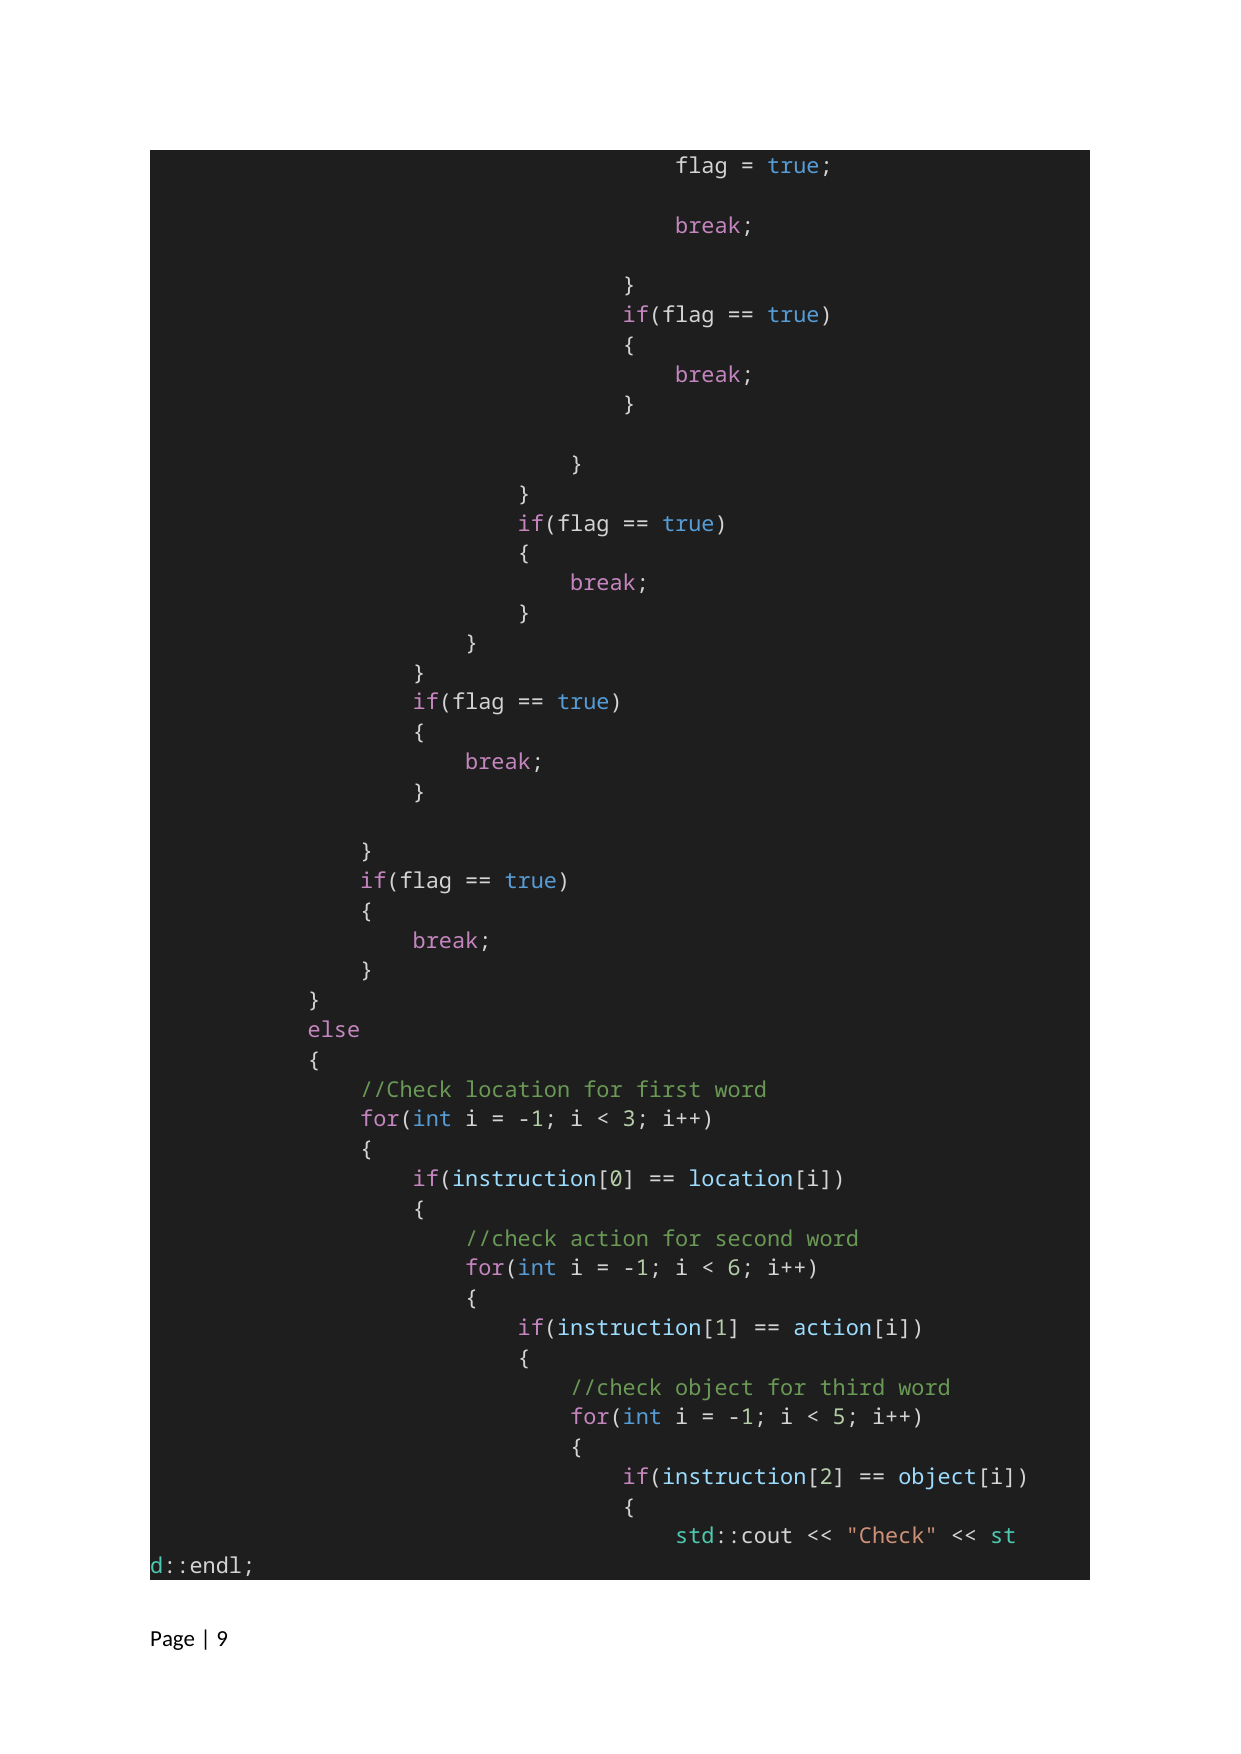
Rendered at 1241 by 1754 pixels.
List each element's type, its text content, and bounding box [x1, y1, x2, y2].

text { [150, 1342, 1090, 1371]
text } [150, 656, 1090, 686]
text { [150, 1431, 1090, 1461]
text if(flag == true) [150, 686, 1090, 716]
text for(int i = -1; i < 3; i++) [150, 1103, 1090, 1133]
text else [150, 1014, 1090, 1044]
text { [150, 329, 1090, 358]
text { [150, 537, 1090, 567]
text break; [150, 746, 1090, 776]
text if(instruction[1] == action[i]) [150, 1312, 1090, 1342]
text { [150, 895, 1090, 924]
text for(int i = -1; i < 6; i++) [150, 1252, 1090, 1282]
text std::cout << "Check" << std::endl; [150, 1520, 1090, 1580]
text if(flag == true) [150, 865, 1090, 895]
text } [150, 776, 1090, 805]
text { [150, 1193, 1090, 1222]
text } [150, 954, 1090, 984]
text } [150, 388, 1090, 418]
text { [150, 1133, 1090, 1163]
text } [150, 627, 1090, 656]
text { [150, 1282, 1090, 1312]
text break; [150, 358, 1090, 388]
text break; [150, 924, 1090, 954]
text //Check location for first word [150, 1073, 1090, 1103]
text { [150, 716, 1090, 746]
text } [150, 448, 1090, 478]
text for(int i = -1; i < 5; i++) [150, 1401, 1090, 1431]
text //check object for third word [150, 1371, 1090, 1401]
text break; [150, 209, 1090, 269]
text } [150, 984, 1090, 1014]
text } [150, 478, 1090, 507]
text if(flag == true) [150, 299, 1090, 329]
text if(instruction[2] == object[i]) [150, 1461, 1090, 1491]
text { [150, 1491, 1090, 1520]
text if(instruction[0] == location[i]) [150, 1163, 1090, 1193]
text flag = true; [150, 150, 1090, 209]
text } [150, 597, 1090, 627]
text } [150, 835, 1090, 865]
text //check action for second word [150, 1222, 1090, 1252]
text if(flag == true) [150, 507, 1090, 537]
text break; [150, 567, 1090, 597]
text } [150, 269, 1090, 299]
text { [150, 1044, 1090, 1073]
